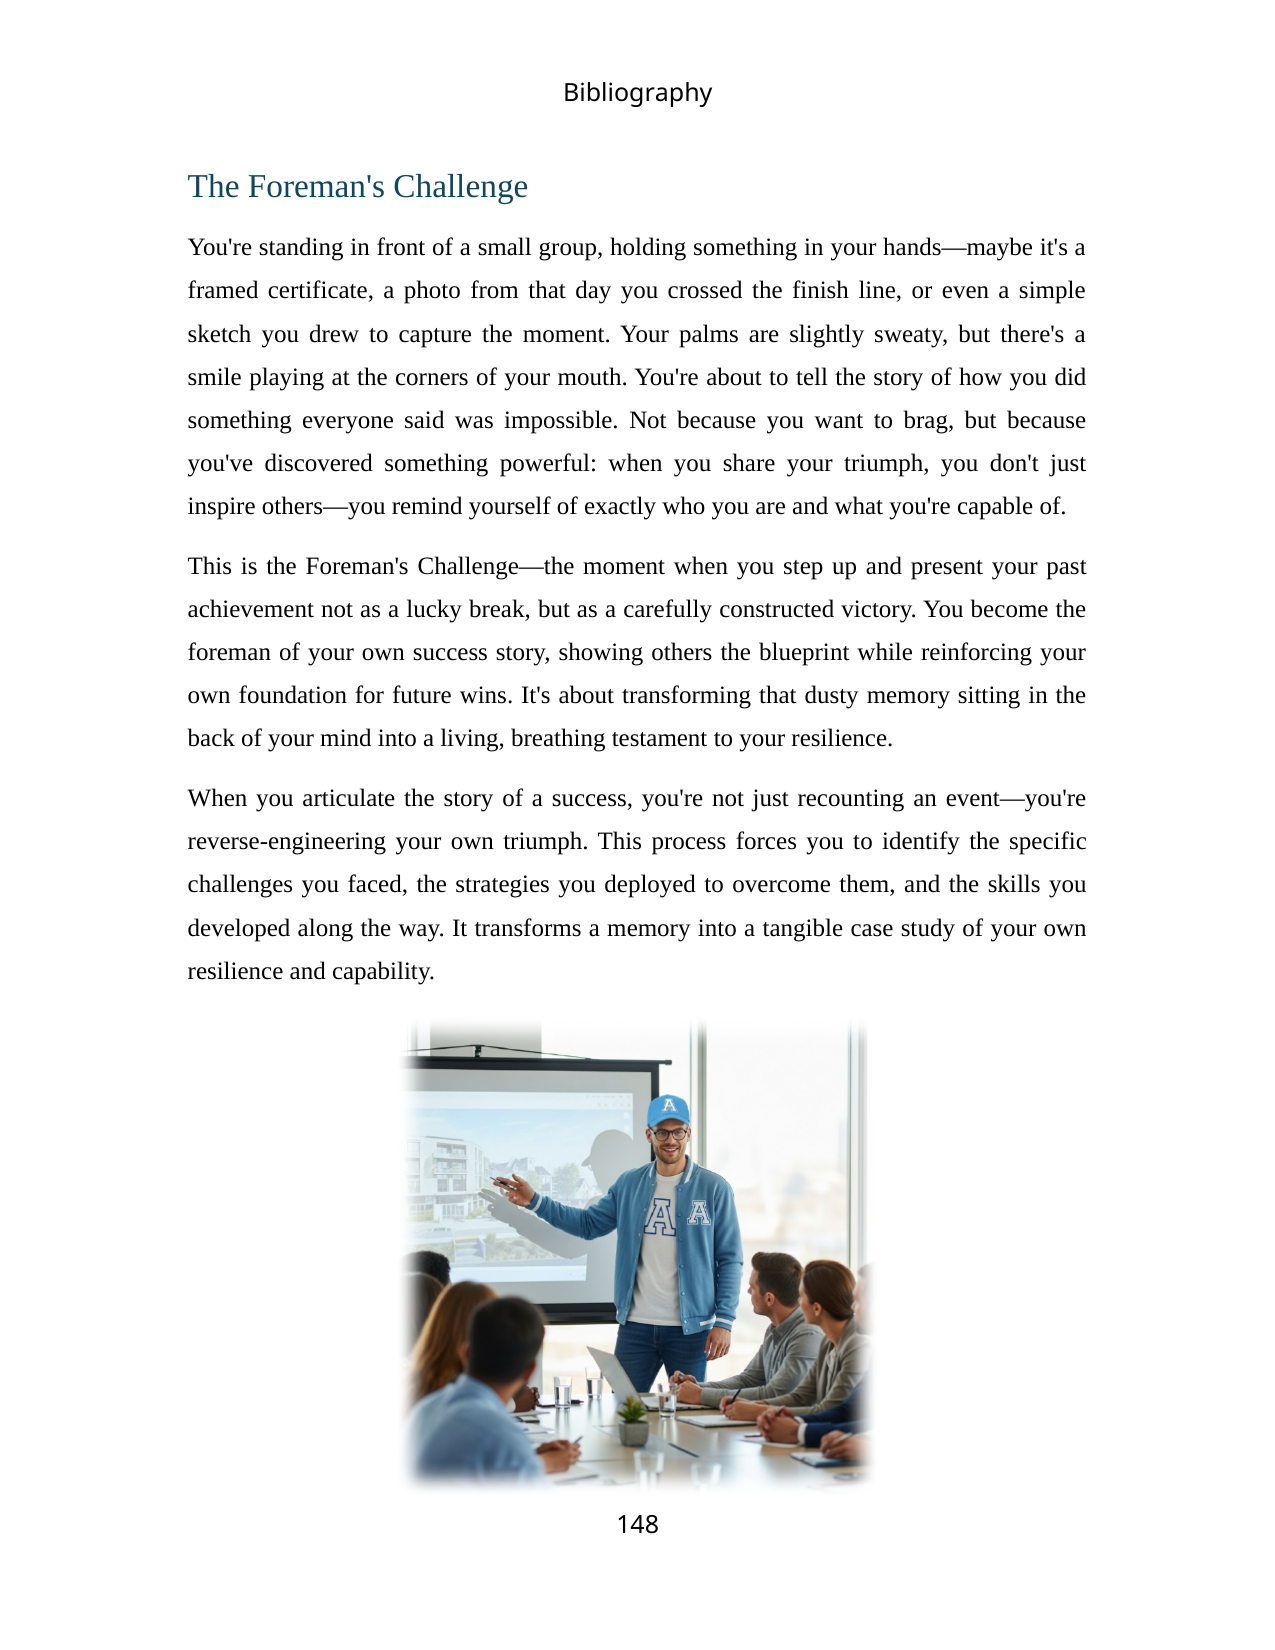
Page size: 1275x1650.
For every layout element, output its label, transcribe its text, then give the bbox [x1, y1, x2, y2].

subtitle The Foreman's Challenge [187, 167, 1087, 205]
text You're standing in front of a small group, holding something in your hands—maybe it's a framed certificate, a photo from that day you crossed the finish line, or even a simple sketch you drew to capture the moment. Your palms are slightly sweaty, but there's a smile playing at the corners of your mouth. You're about to tell the story of how you did something everyone said was impossible. Not because you want to brag, but because you've discovered something powerful: when you share your triumph, you don't just inspire others—you remind yourself of exactly who you are and what you're capable of. [187, 232, 1087, 520]
picture [426, 1045, 849, 1467]
text When you articulate the story of a success, you're not just recounting an event—you're reverse-engineering your own triumph. This process forces you to identify the specific challenges you faced, the strategies you deployed to overcome them, and the skills you developed along the way. It transforms a memory into a tangible case study of your own resilience and capability. [187, 783, 1087, 984]
text This is the Foreman's Challenge—the moment when you step up and present your past achievement not as a lucky break, but as a carefully constructed victory. You become the foreman of your own success story, showing others the blueprint while reinforcing your own foundation for future wins. It's about transforming that dusty memory sitting in the back of your mind into a living, breathing testament to your resilience. [187, 551, 1087, 752]
